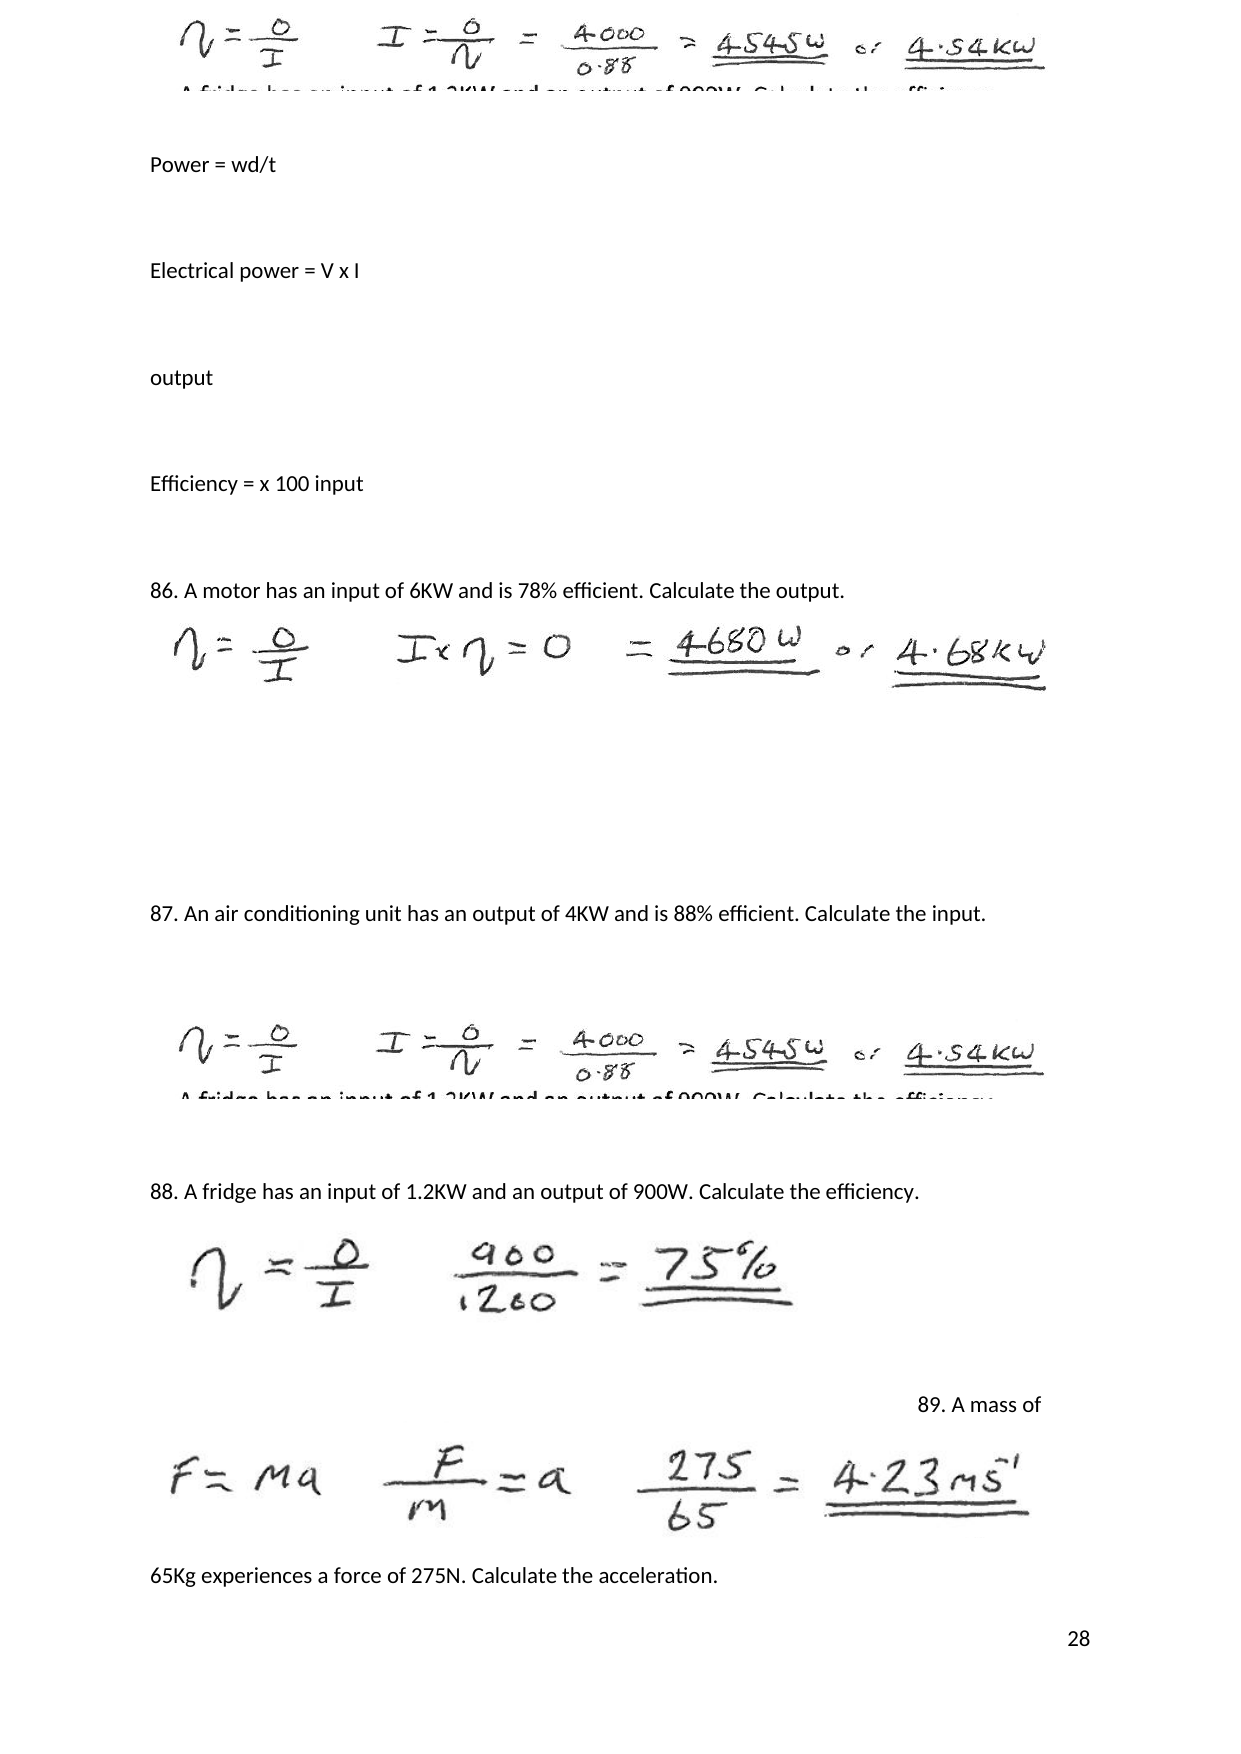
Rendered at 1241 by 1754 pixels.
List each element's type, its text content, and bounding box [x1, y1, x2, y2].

text output [150, 363, 1090, 391]
text 86. A motor has an input of 6KW and is 78% efficient. Calculate the output. [150, 576, 1090, 604]
text Efficiency = x 100 input [150, 469, 1090, 497]
text 88. A fridge has an input of 1.2KW and an output of 900W. Calculate the efficiency. [150, 1177, 1090, 1205]
text 87. An air conditioning unit has an output of 4KW and is 88% efficient. Calculate the input. [150, 899, 1090, 927]
text 89. A mass of 65Kg experiences a force of 275N. Calculate the acceleration. [150, 1390, 1090, 1589]
text Power = wd/t [150, 150, 1090, 178]
text Electrical power = V x I [150, 256, 1090, 284]
